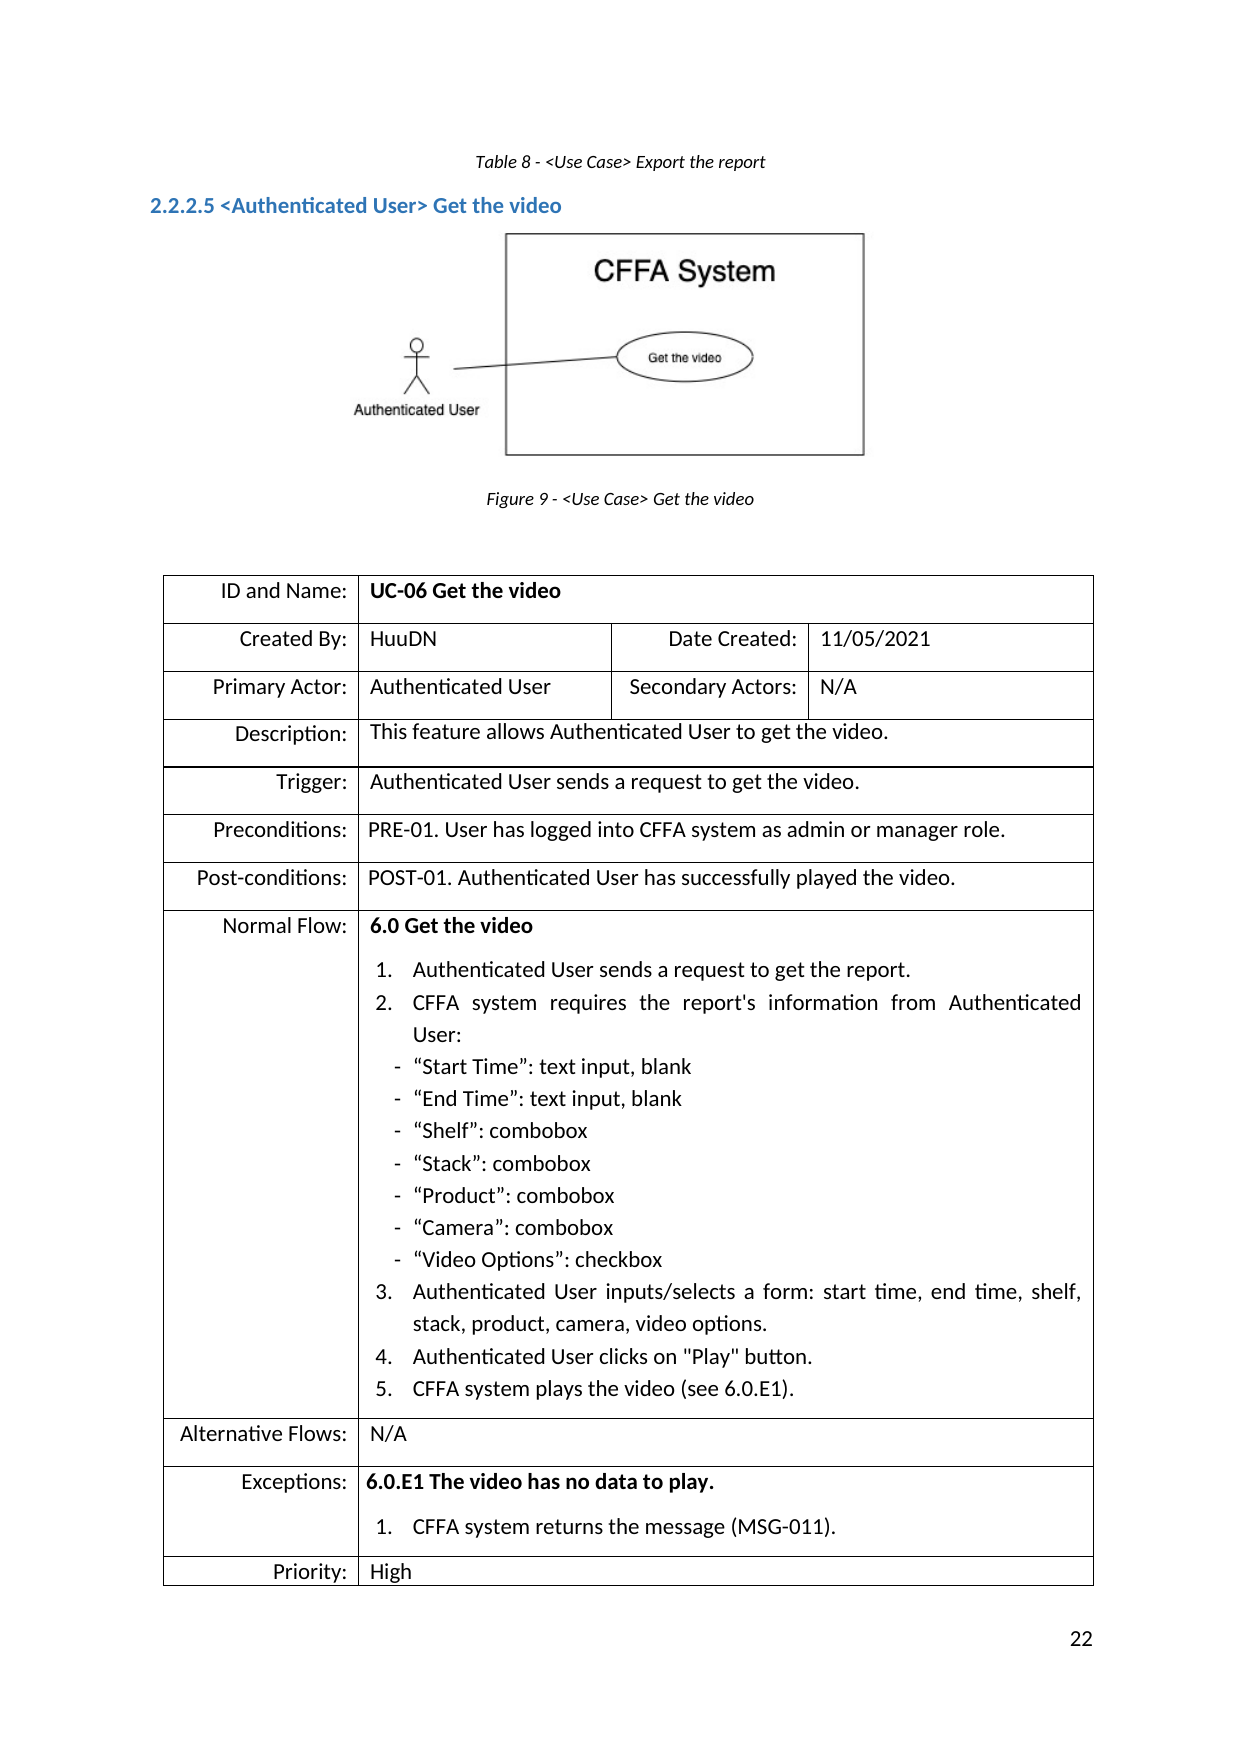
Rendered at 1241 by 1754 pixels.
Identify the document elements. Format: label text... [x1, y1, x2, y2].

table_cell 6.0 Get the video Authenticated User sends a request to get the report. CFFA system requires the report's information from Authenticated User: “Start Time”: text input, blank “End Time”: text input, blank “Shelf”: combobox “Stack”: combobox “Product”: combobox “Camera”: combobox “Video Options”: checkbox Authenticated User inputs/selects a form: start time, end time, shelf, stack, product, camera, video options. Authenticated User clicks on "Play" button. CFFA system plays the video (see 6.0.E1). [359, 911, 1093, 1418]
subtitle 2.2.2.5 <Authenticated User> Get the video [150, 191, 1093, 219]
table_cell Primary Actor: [164, 672, 358, 718]
table_cell This feature allows Authenticated User to get the video. [359, 720, 1093, 766]
table_cell Alternative Flows: [164, 1419, 358, 1466]
table_header UC-06 Get the video [359, 576, 1093, 623]
table_cell POST-01. Authenticated User has successfully played the video. [359, 863, 1093, 910]
table_cell Created By: [164, 624, 358, 671]
text Figure 9 - <Use Case> Get the video [150, 487, 1093, 510]
table_cell Exceptions: [164, 1467, 358, 1556]
table_cell 6.0.E1 The video has no data to play. CFFA system returns the message (MSG-011). [359, 1467, 1093, 1556]
table_cell Authenticated User sends a request to get the video. [359, 768, 1093, 814]
table_cell Authenticated User [359, 672, 611, 718]
table_cell N/A [809, 672, 1093, 718]
table_cell Post-conditions: [164, 863, 358, 910]
table_cell N/A [359, 1419, 1093, 1466]
table_cell Secondary Actors: [612, 672, 808, 718]
table_cell HuuDN [359, 624, 611, 671]
table_cell Normal Flow: [164, 911, 358, 1418]
table_cell High [359, 1557, 1093, 1585]
picture [341, 221, 902, 468]
table_cell 11/05/2021 [809, 624, 1093, 671]
table_cell Priority: [164, 1557, 358, 1585]
table_cell Date Created: [612, 624, 808, 671]
table_cell Preconditions: [164, 815, 358, 862]
table_cell Trigger: [164, 768, 358, 814]
text Table 8 - <Use Case> Export the report [150, 150, 1093, 173]
table_cell Description: [164, 720, 358, 766]
table_header ID and Name: [164, 576, 358, 623]
table_cell PRE-01. User has logged into CFFA system as admin or manager role. [359, 815, 1093, 862]
